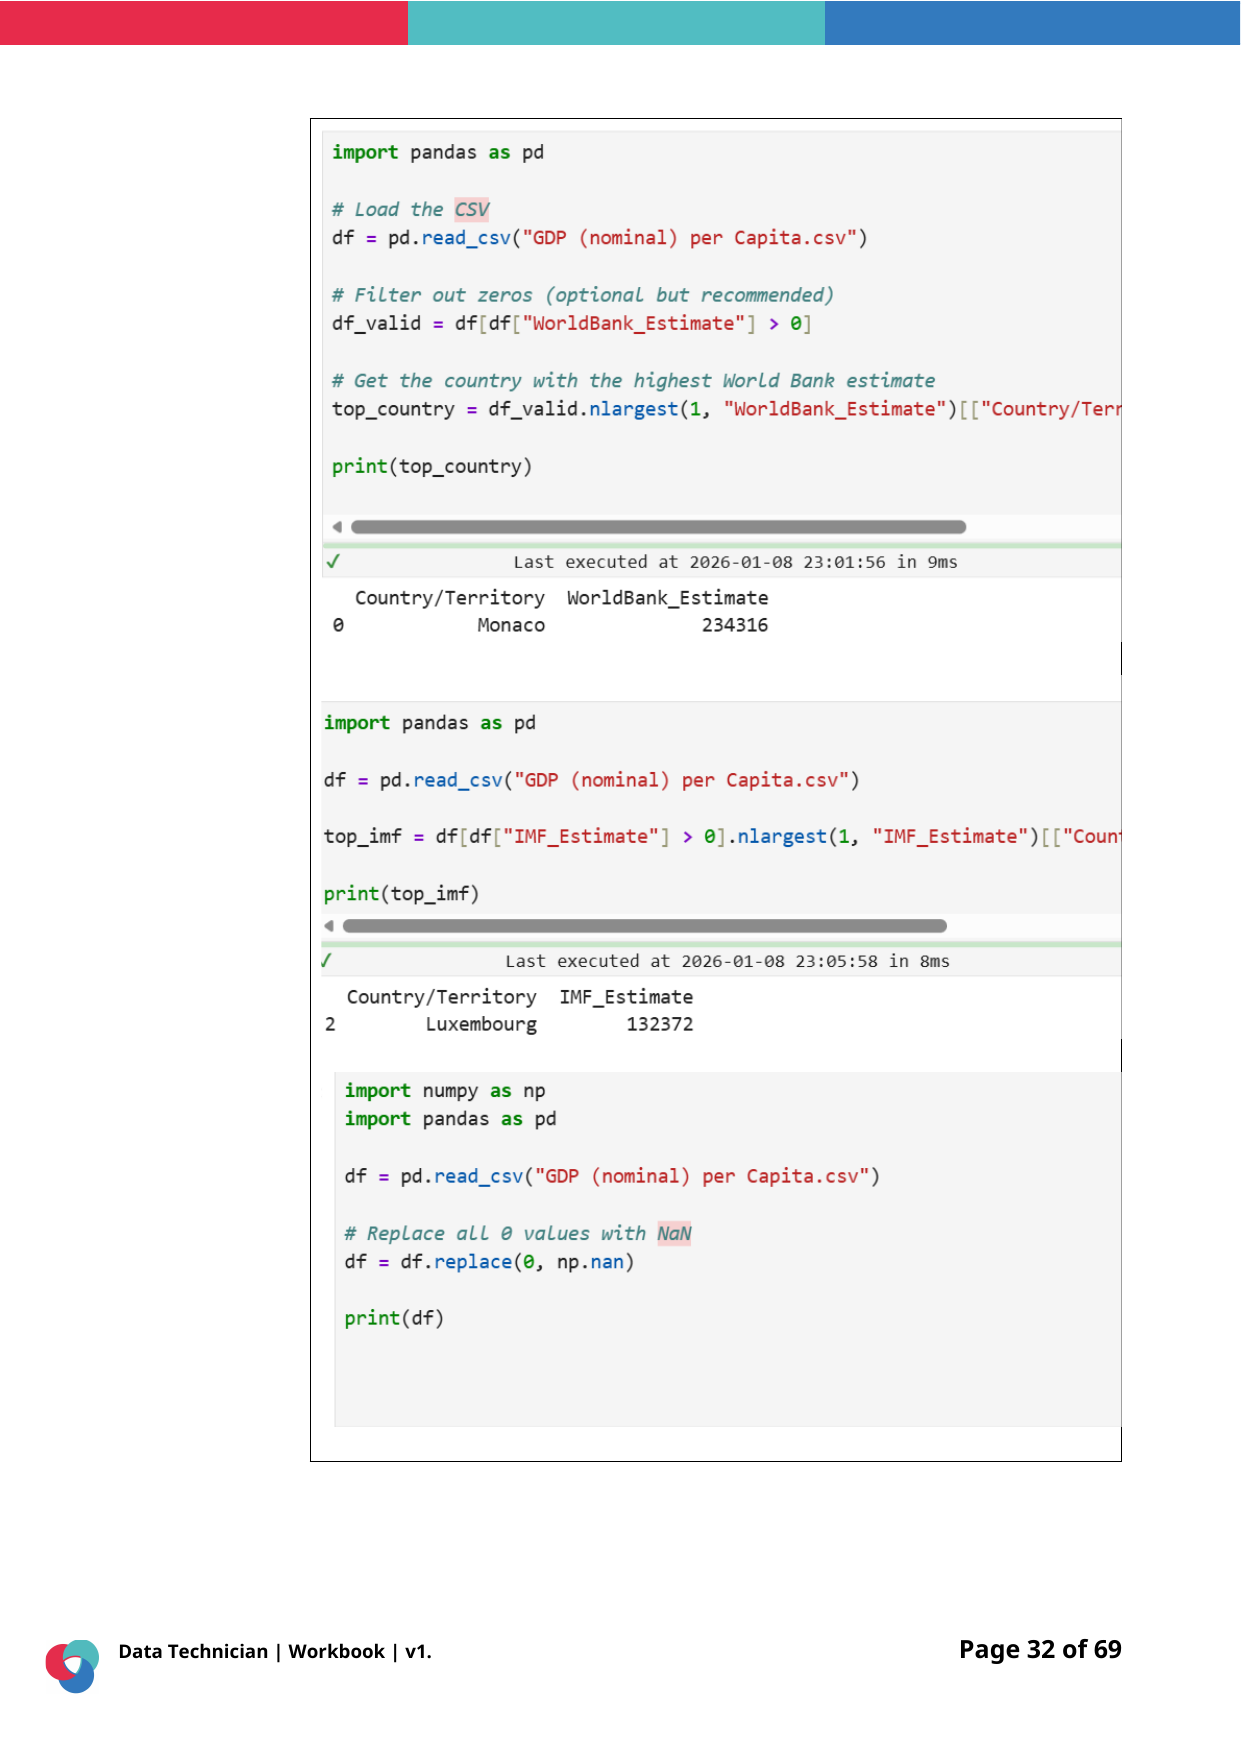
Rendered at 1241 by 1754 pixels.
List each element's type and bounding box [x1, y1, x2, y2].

picture [321, 675, 1122, 1039]
picture [45, 1640, 100, 1694]
picture [321, 1072, 1122, 1427]
picture [321, 119, 1122, 642]
table_header [311, 119, 1121, 1461]
